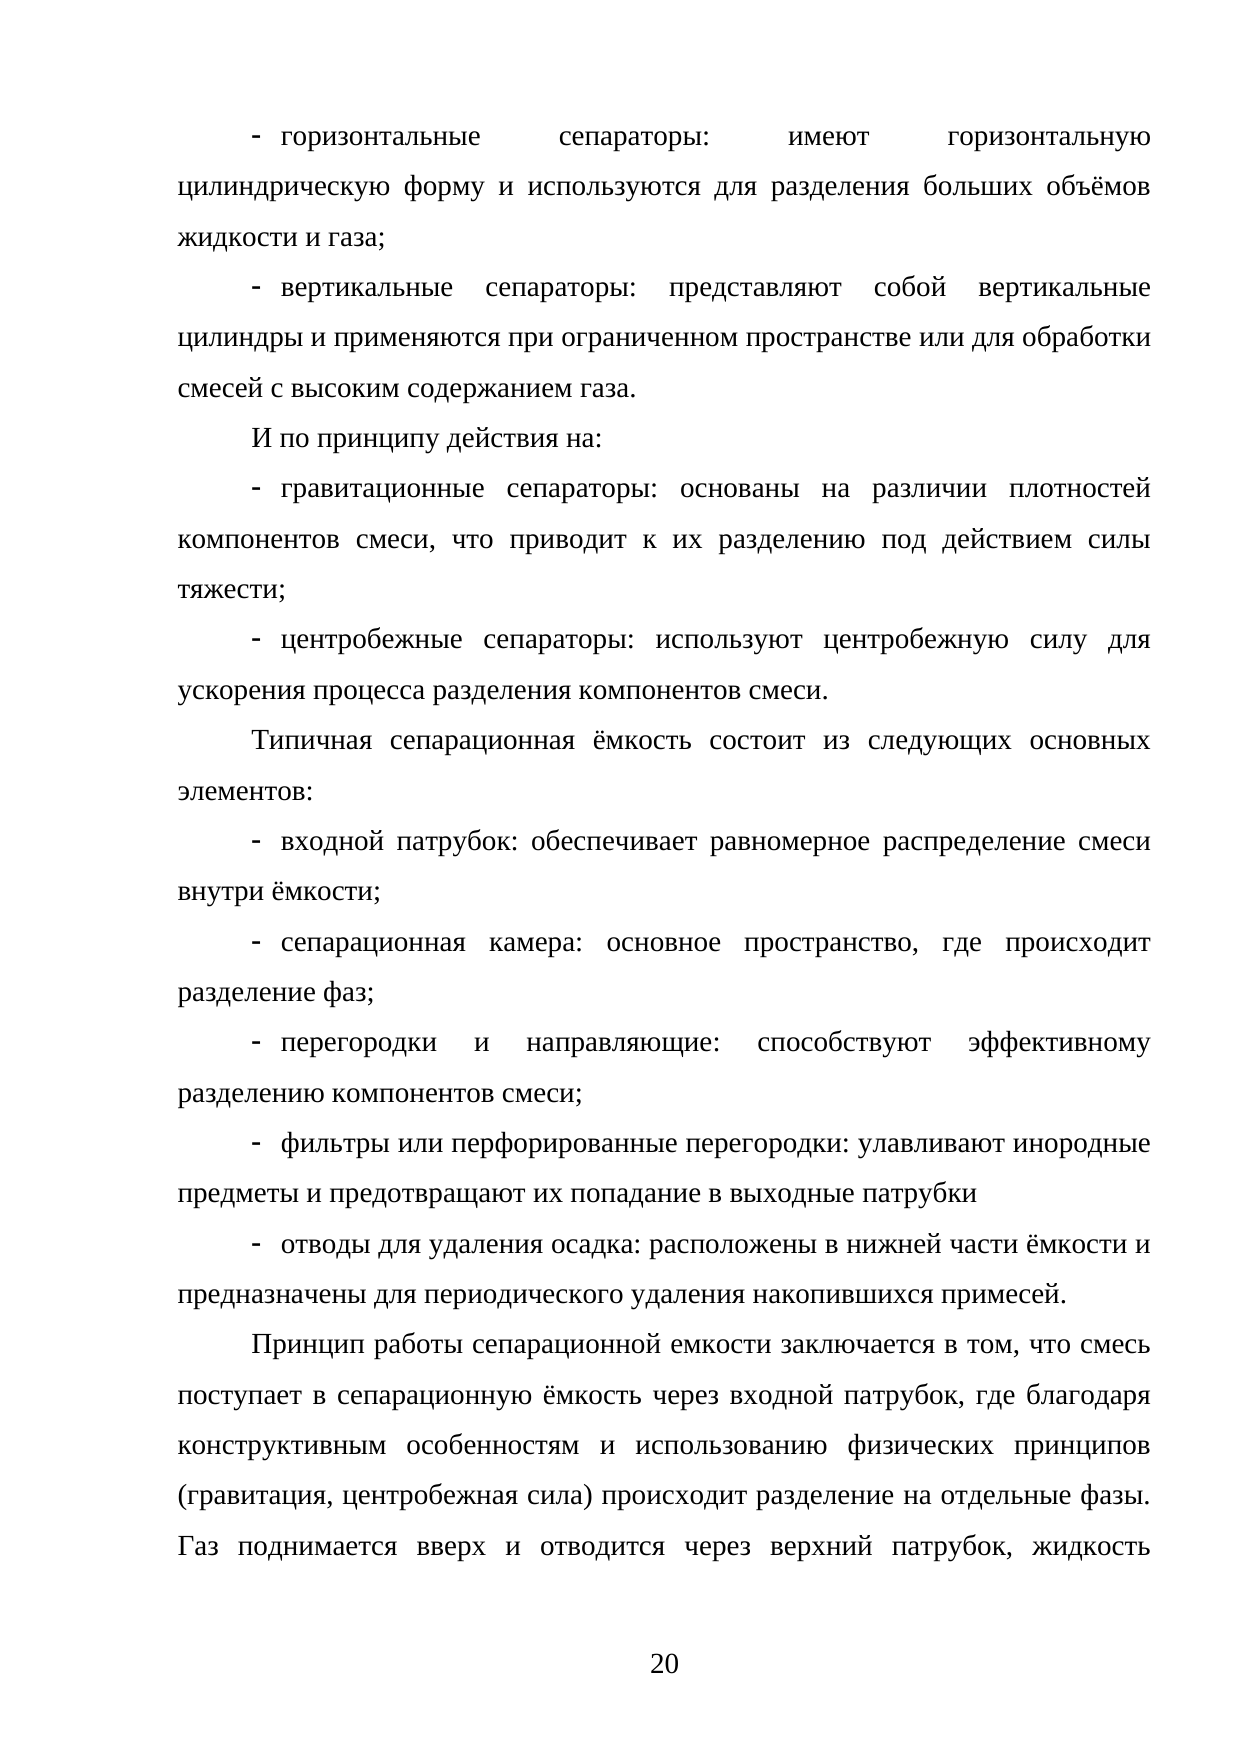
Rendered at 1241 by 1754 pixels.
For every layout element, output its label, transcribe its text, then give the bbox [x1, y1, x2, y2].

list центробежные сепараторы: используют центробежную силу для ускорения процесса разделения компонентов смеси. [177, 622, 1152, 706]
list гравитационные сепараторы: основаны на различии плотностей компонентов смеси, что приводит к их разделению под действием силы тяжести; [177, 471, 1152, 605]
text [177, 1327, 1152, 1561]
text Типичная сепарационная ёмкость состоит из следующих основных элементов: [177, 722, 1152, 806]
list фильтры или перфорированные перегородки: улавливают инородные предметы и предотвращают их попадание в выходные патрубки [177, 1125, 1152, 1209]
list перегородки и направляющие: способствуют эффективному разделению компонентов смеси; [177, 1024, 1152, 1108]
list отводы для удаления осадка: расположены в нижней части ёмкости и предназначены для периодического удаления накопившихся примесей. [177, 1226, 1152, 1310]
list горизонтальные сепараторы: имеют горизонтальную цилиндрическую форму и используются для разделения больших объёмов жидкости и газа; [177, 118, 1152, 252]
list сепарационная камера: основное пространство, где происходит разделение фаз; [177, 924, 1152, 1008]
text И по принципу действия на: [177, 420, 1152, 454]
list входной патрубок: обеспечивает равномерное распределение смеси внутри ёмкости; [177, 823, 1152, 907]
list вертикальные сепараторы: представляют собой вертикальные цилиндры и применяются при ограниченном пространстве или для обработки смесей с высоким содержанием газа. [177, 269, 1152, 403]
